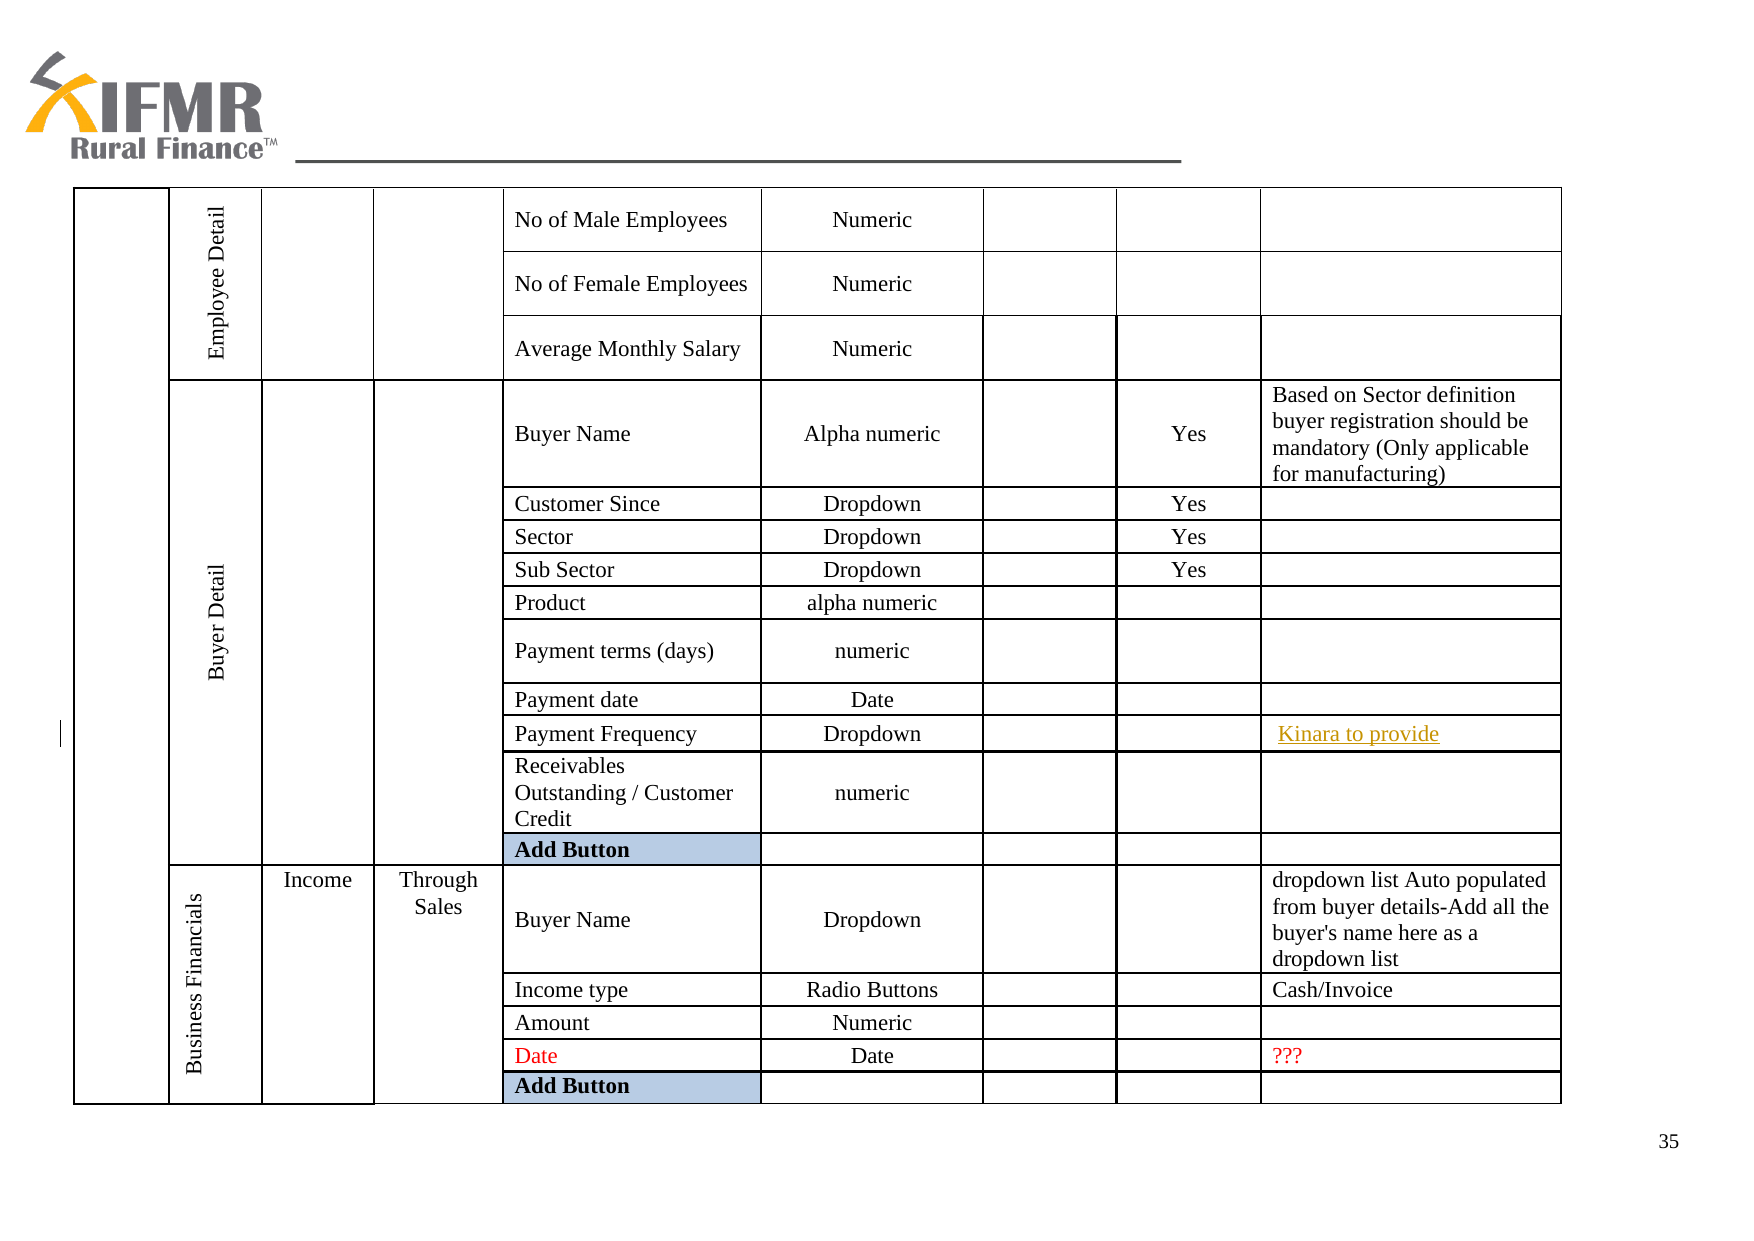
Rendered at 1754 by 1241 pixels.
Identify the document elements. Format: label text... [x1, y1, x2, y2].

table_cell [984, 316, 1115, 379]
table_cell Yes [1118, 381, 1260, 486]
table_cell Income type [504, 974, 760, 1005]
table_cell Numeric [762, 188, 983, 251]
table_cell Payment date [504, 684, 760, 714]
table_cell [984, 252, 1116, 315]
table_cell Business Financials [170, 866, 261, 1103]
table_cell Customer Since [504, 488, 760, 519]
table_cell Alpha numeric [762, 381, 982, 486]
table_cell [1118, 753, 1260, 832]
table_cell [262, 188, 373, 379]
table_cell [1118, 1040, 1260, 1070]
table_cell Yes [1118, 554, 1260, 585]
table_cell [1118, 716, 1260, 750]
table_cell [1262, 587, 1560, 617]
table_cell [984, 1040, 1115, 1070]
table_cell [1261, 252, 1561, 315]
table_cell [984, 866, 1115, 972]
table_cell No of Male Employees [504, 188, 761, 251]
table_cell [1118, 316, 1260, 379]
table_cell [1262, 521, 1560, 552]
table_cell [984, 488, 1115, 519]
table_cell Date [762, 1040, 982, 1070]
table_cell Date [762, 684, 982, 714]
table_cell [984, 1007, 1115, 1037]
table_cell [1118, 1073, 1260, 1103]
table_cell [984, 753, 1115, 832]
table_cell [1118, 587, 1260, 617]
table_cell [1117, 252, 1260, 315]
table_cell Numeric [762, 1007, 982, 1037]
table_cell [1262, 620, 1560, 682]
table_cell alpha numeric [762, 587, 982, 617]
table_cell [1262, 316, 1560, 379]
table_cell [1118, 1007, 1260, 1037]
table_cell [1262, 684, 1560, 714]
picture [18, 45, 284, 166]
table_cell [1262, 488, 1560, 519]
table_cell Sub Sector [504, 554, 760, 585]
table_cell [1118, 974, 1260, 1005]
table_cell [263, 381, 373, 864]
table_cell Dropdown [762, 716, 982, 750]
table_cell Employee Detail [170, 188, 261, 379]
table_cell Yes [1118, 488, 1260, 519]
table_cell ??? [1262, 1040, 1560, 1070]
table_cell [1118, 834, 1260, 864]
table_cell [1118, 866, 1260, 972]
table_cell Numeric [762, 316, 982, 379]
table_cell [374, 188, 503, 379]
table_cell [1262, 1007, 1560, 1037]
table_cell [1118, 684, 1260, 714]
table_cell numeric [762, 753, 982, 832]
table_cell [984, 684, 1115, 714]
table_cell [984, 521, 1115, 552]
table_cell Income [263, 866, 373, 1103]
table_cell [984, 188, 1116, 251]
table_cell Dropdown [762, 554, 982, 585]
table_cell Receivables Outstanding / Customer Credit [504, 753, 760, 832]
table_cell [1262, 1073, 1560, 1103]
table_cell Buyer Detail [170, 381, 261, 864]
table_cell [1262, 753, 1560, 832]
table_cell [984, 620, 1115, 682]
table_cell Dropdown [762, 488, 982, 519]
table_cell [1262, 716, 1560, 750]
table_cell Add Button [504, 1073, 760, 1103]
table_cell Dropdown [762, 866, 982, 972]
table_cell numeric [762, 620, 982, 682]
table_cell Add Button [504, 834, 760, 864]
table_cell [1118, 620, 1260, 682]
table_cell [375, 381, 502, 864]
table_cell Buyer Name [504, 866, 760, 972]
table_cell Amount [504, 1007, 760, 1037]
table_cell Product [504, 587, 760, 617]
table_cell Radio Buttons [762, 974, 982, 1005]
table_cell Numeric [762, 252, 983, 315]
table_cell Through Sales [375, 866, 502, 1103]
table_cell [1262, 554, 1560, 585]
table_cell Buyer Name [504, 381, 760, 486]
table_cell Yes [1118, 521, 1260, 552]
table_cell [762, 1073, 982, 1103]
table_cell Cash/Invoice [1262, 974, 1560, 1005]
table_cell dropdown list Auto populated from buyer details-Add all the buyer's name here as a dropdown list [1262, 866, 1560, 972]
table_cell [984, 716, 1115, 750]
table_cell [984, 381, 1115, 486]
table_cell [984, 834, 1115, 864]
table_cell Dropdown [762, 521, 982, 552]
table_cell Average Monthly Salary [504, 316, 760, 379]
table_cell [762, 834, 982, 864]
table_cell No of Female Employees [504, 252, 761, 315]
table_cell Payment terms (days) [504, 620, 760, 682]
table_cell [984, 554, 1115, 585]
table_cell [984, 587, 1115, 617]
table_cell Sector [504, 521, 760, 552]
table_cell [984, 974, 1115, 1005]
table_cell [1117, 188, 1260, 251]
table_cell Payment Frequency [504, 716, 760, 750]
table_cell [1262, 834, 1560, 864]
table_cell [984, 1073, 1115, 1103]
table_cell Based on Sector definition buyer registration should be mandatory (Only applicable for manufacturing) [1262, 381, 1560, 486]
table_cell Date [504, 1040, 760, 1070]
table_cell [1261, 188, 1561, 251]
